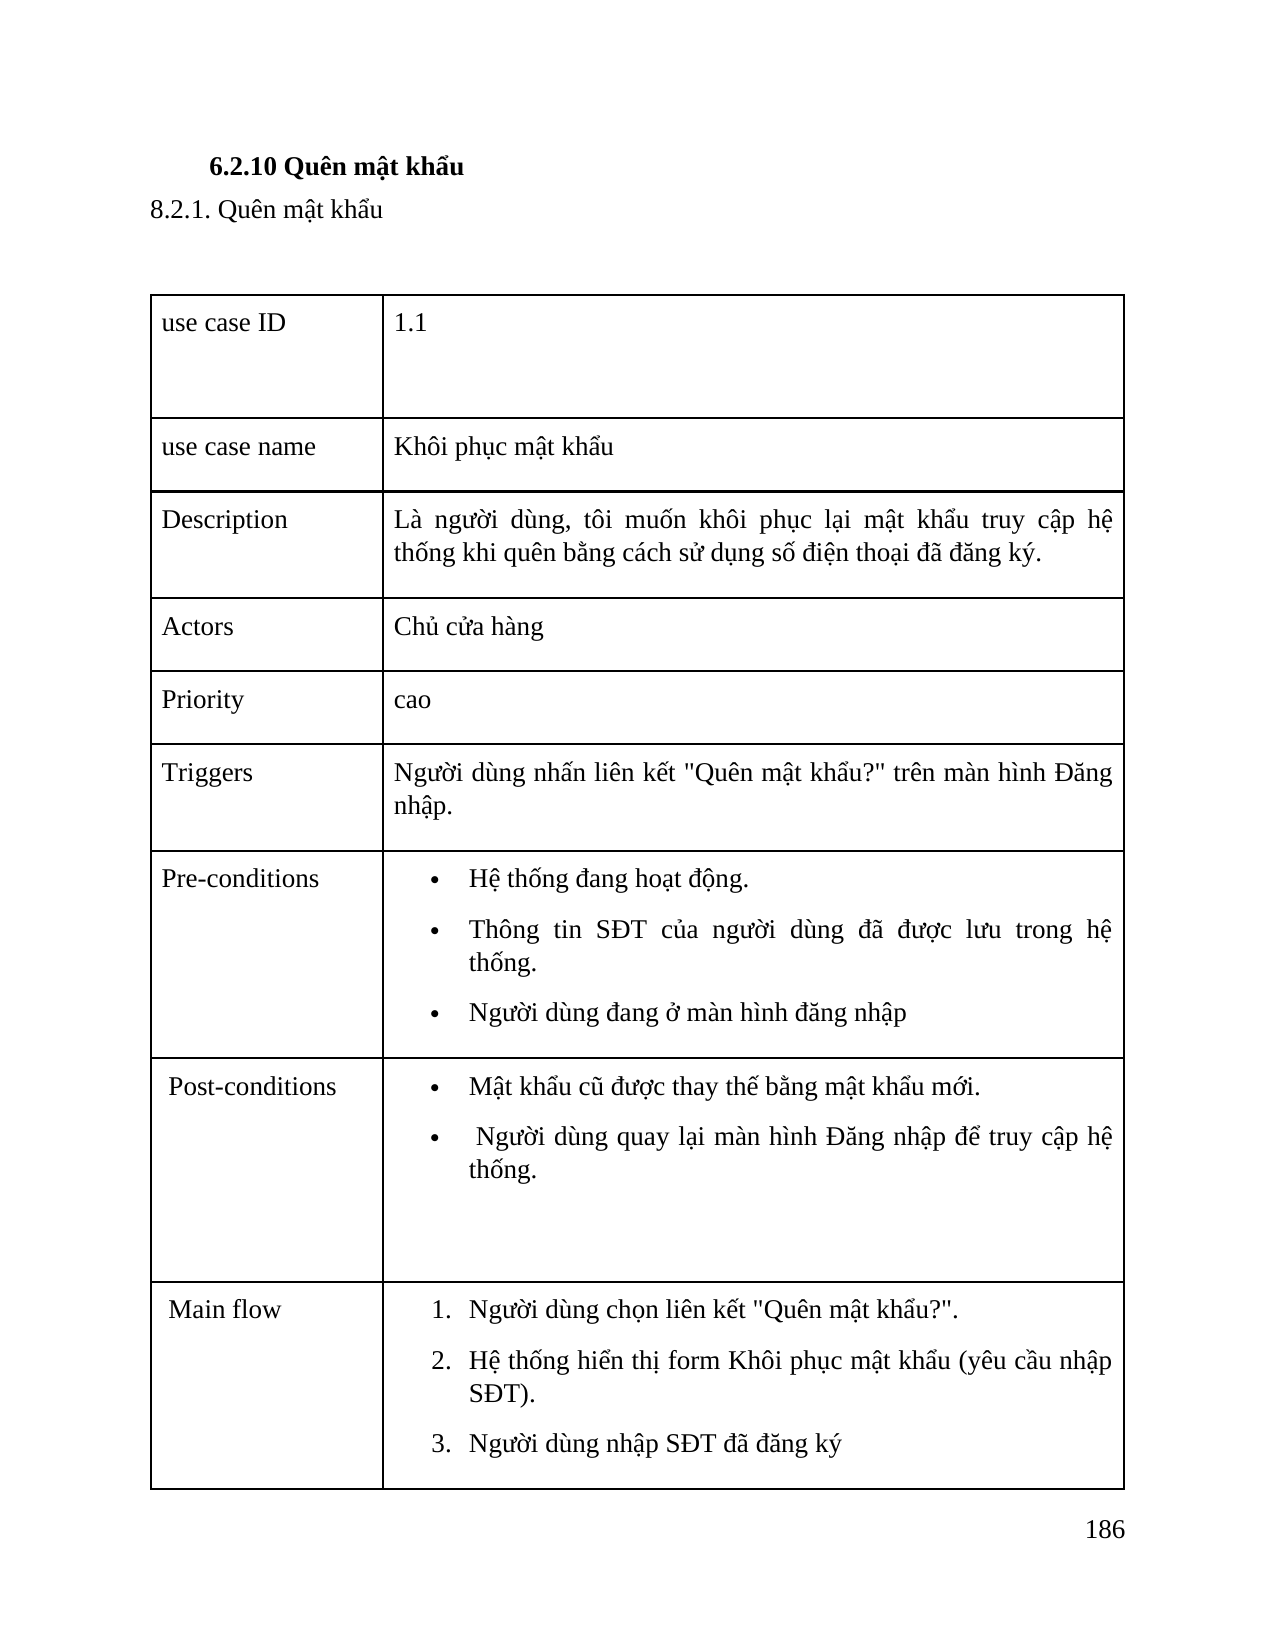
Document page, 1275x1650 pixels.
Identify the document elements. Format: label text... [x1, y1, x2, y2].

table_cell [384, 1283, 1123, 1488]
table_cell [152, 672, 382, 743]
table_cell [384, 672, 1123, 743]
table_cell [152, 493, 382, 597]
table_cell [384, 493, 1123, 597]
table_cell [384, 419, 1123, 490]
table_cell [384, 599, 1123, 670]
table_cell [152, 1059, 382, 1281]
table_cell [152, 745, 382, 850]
text 8.2.1. Quên mật khẩu [150, 193, 1125, 225]
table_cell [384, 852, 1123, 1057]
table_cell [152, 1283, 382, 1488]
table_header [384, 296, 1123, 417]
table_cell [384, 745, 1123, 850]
subtitle 6.2.10 Quên mật khẩu [209, 150, 1125, 181]
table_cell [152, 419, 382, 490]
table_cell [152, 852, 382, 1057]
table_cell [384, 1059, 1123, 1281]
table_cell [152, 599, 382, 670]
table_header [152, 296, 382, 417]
